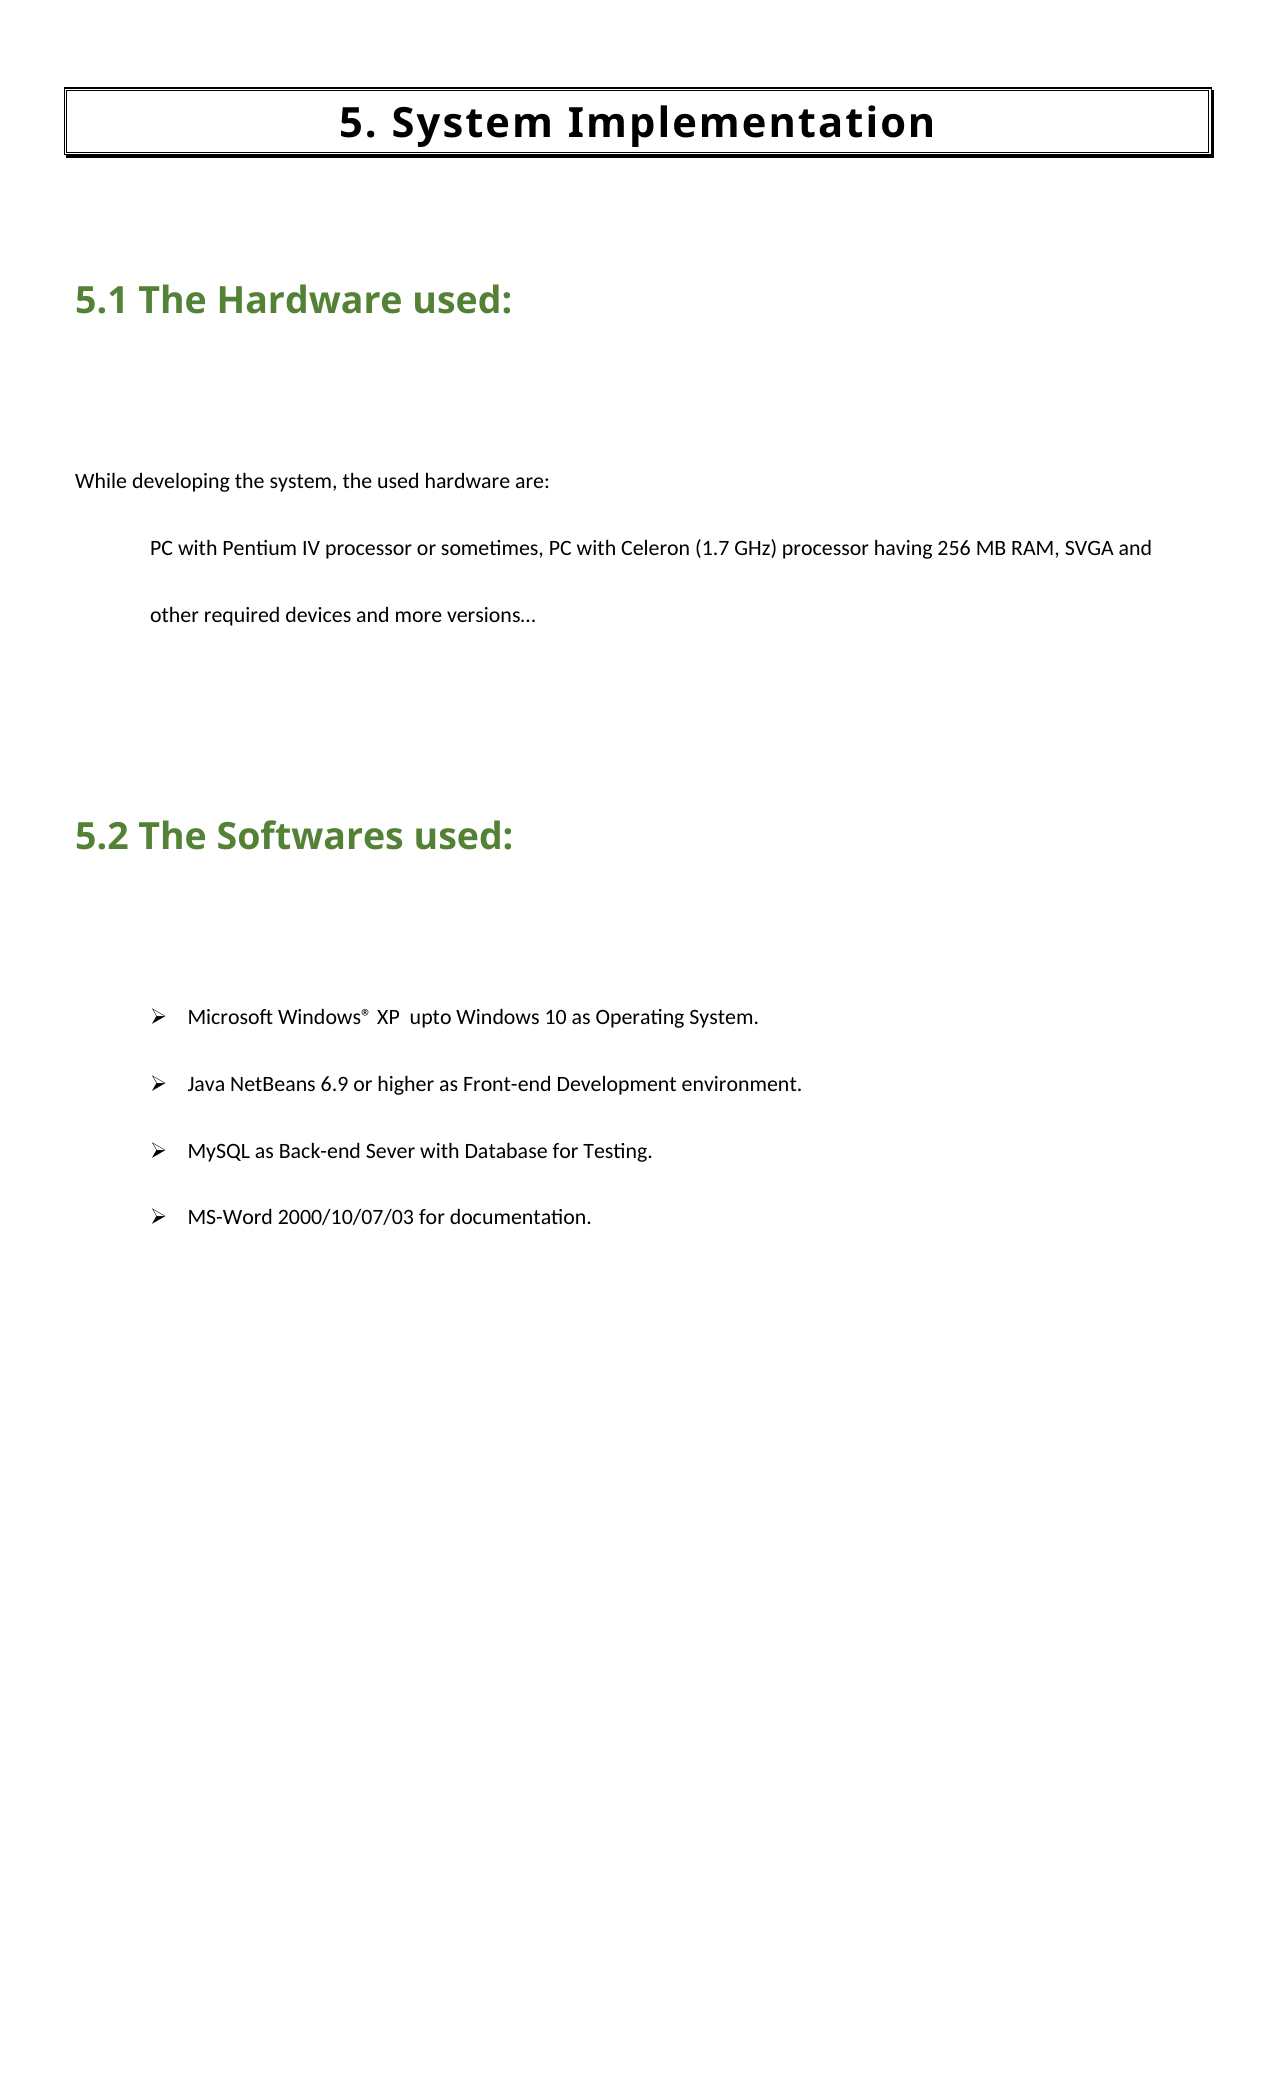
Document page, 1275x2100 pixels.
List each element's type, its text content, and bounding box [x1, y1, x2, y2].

list Microsoft Windows® XP upto Windows 10 as Operating System. [150, 1003, 1200, 1030]
text While developing the system, the used hardware are: [75, 468, 1200, 494]
subtitle 5.1 The Hardware used: [75, 273, 1200, 324]
text PC with Pentium IV processor or sometimes, PC with Celeron (1.7 GHz) processor having 256 MB RAM, SVGA and other required devices and more versions… [150, 534, 1200, 628]
subtitle 5.2 The Softwares used: [75, 809, 1200, 860]
text 5. System Implementation [67, 91, 1208, 152]
list Java NetBeans 6.9 or higher as Front-end Development environment. [150, 1070, 1200, 1097]
list MySQL as Back-end Sever with Database for Testing. [150, 1137, 1200, 1163]
list MS-Word 2000/10/07/03 for documentation. [150, 1203, 1200, 1230]
